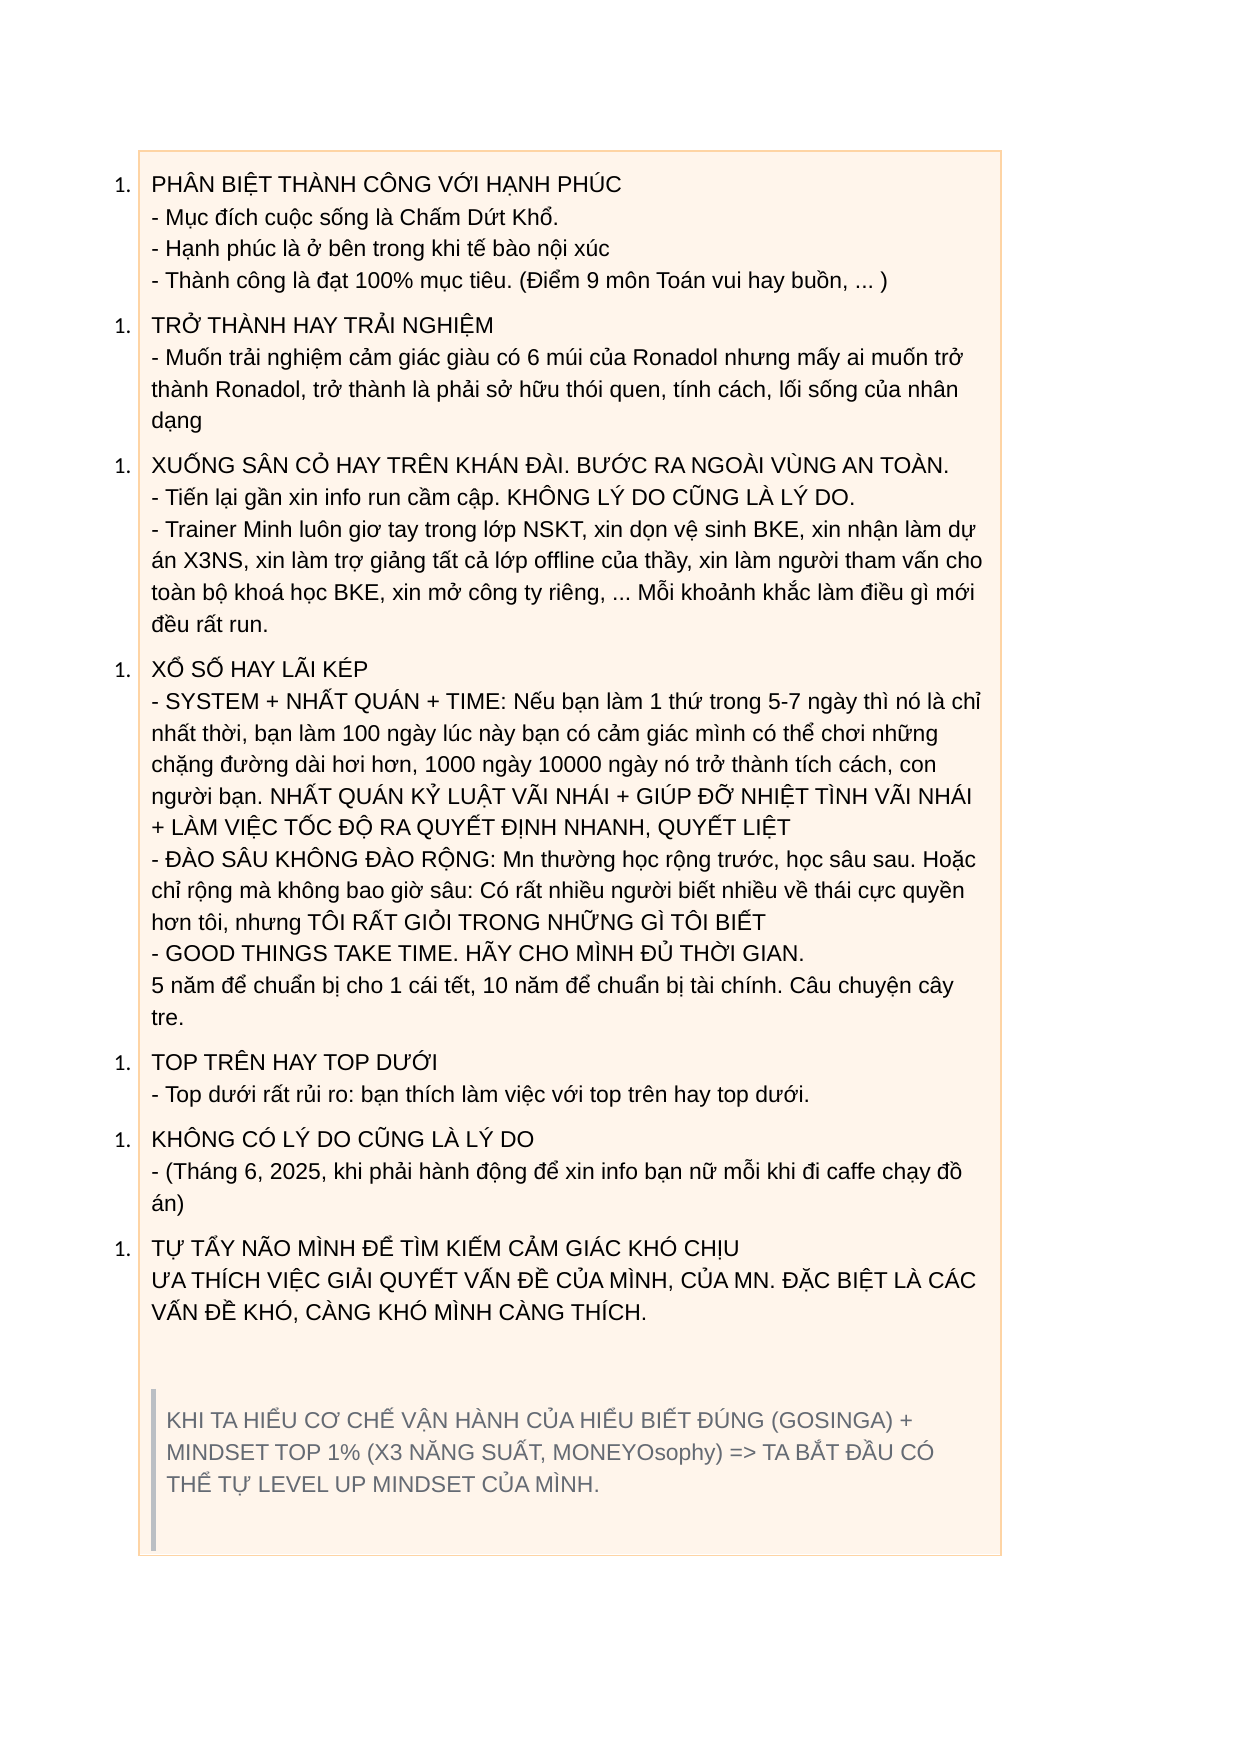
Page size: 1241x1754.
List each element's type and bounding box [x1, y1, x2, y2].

table_header [140, 152, 1000, 1554]
